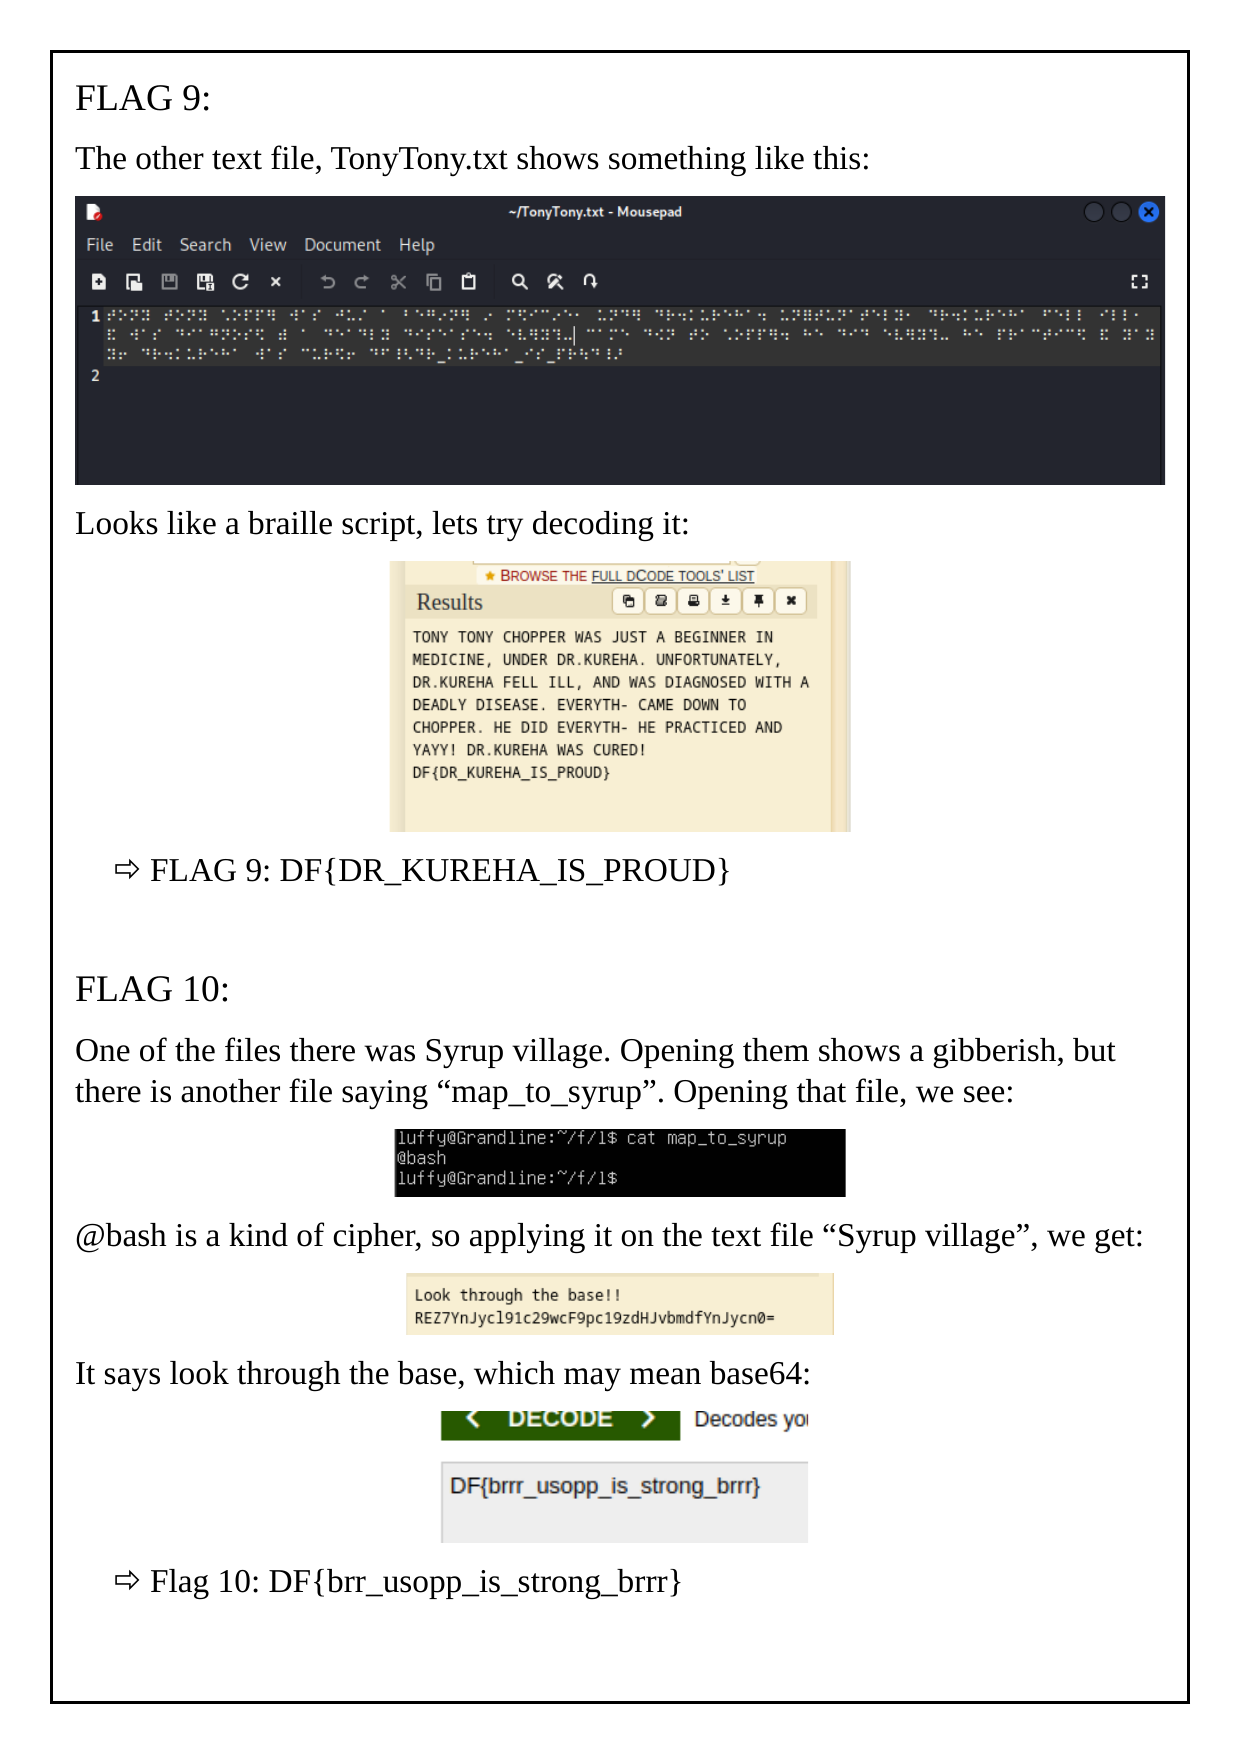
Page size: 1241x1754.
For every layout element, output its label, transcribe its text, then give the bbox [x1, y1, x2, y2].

picture [394, 1129, 846, 1197]
picture [406, 1273, 834, 1335]
list Flag 10: DF{brr_usopp_is_strong_brrr} [112, 1562, 1165, 1600]
text FLAG 9: [75, 75, 1165, 118]
picture [389, 561, 851, 832]
text Looks like a braille script, lets try decoding it: [75, 504, 1165, 542]
picture [75, 196, 1166, 485]
text The other text file, TonyTony.txt shows something like this: [75, 138, 1165, 177]
text It says look through the base, which may mean base64: [75, 1354, 1165, 1392]
text FLAG 10: [75, 967, 1165, 1010]
picture [432, 1411, 809, 1543]
list FLAG 9: DF{DR_KUREHA_IS_PROUD} [112, 851, 1165, 889]
text @bash is a kind of cipher, so applying it on the text file “Syrup village”, we get: [75, 1216, 1165, 1254]
text One of the files there was Syrup village. Opening them shows a gibberish, but there is another file saying “map_to_syrup”. Opening that file, we see: [75, 1030, 1165, 1109]
